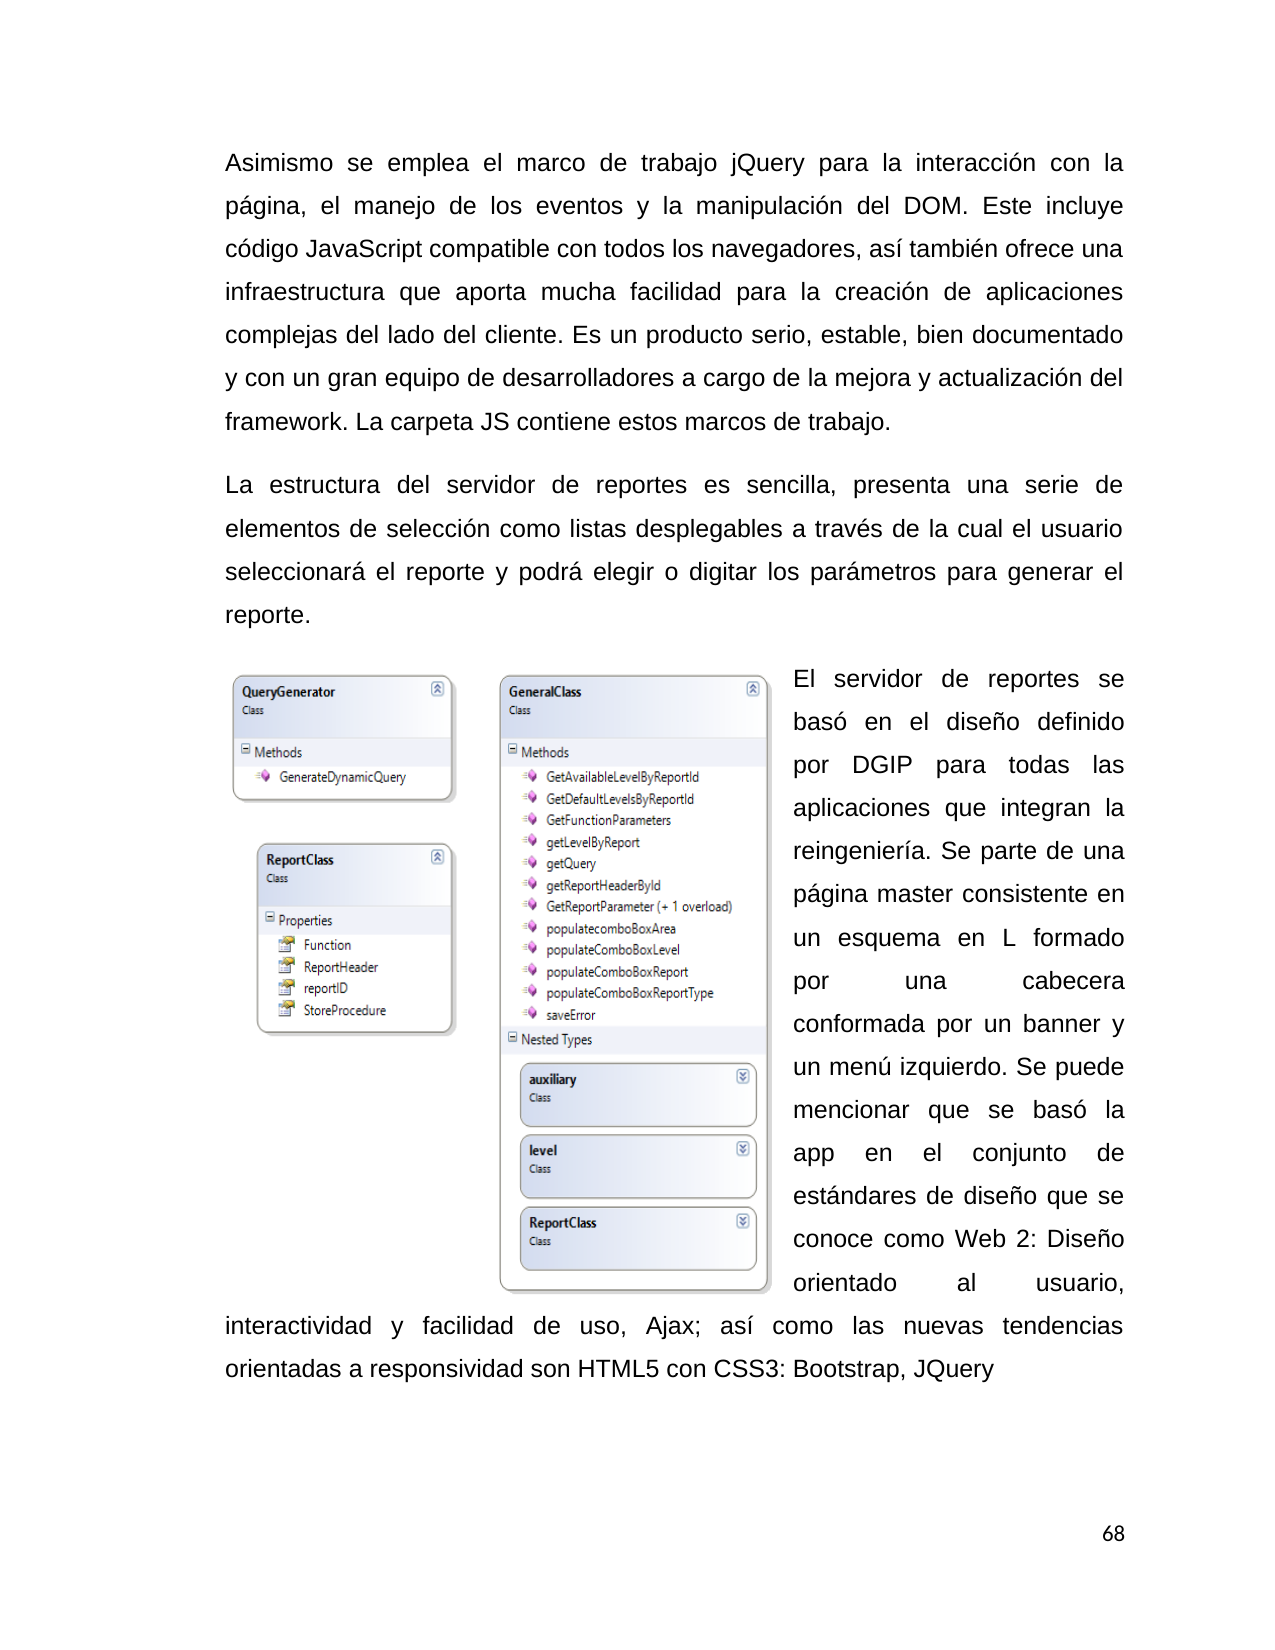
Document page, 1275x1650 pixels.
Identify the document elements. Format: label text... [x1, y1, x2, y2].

text Asimismo se emplea el marco de trabajo jQuery para la interacción con la página, el manejo de los eventos y la manipulación del DOM. Este incluye código JavaScript compatible con todos los navegadores, así también ofrece una infraestructura que aporta mucha facilidad para la creación de aplicaciones complejas del lado del cliente. Es un producto serio, estable, bien documentado y con un gran equipo de desarrolladores a cargo de la mejora y actualización del framework. La carpeta JS contiene estos marcos de trabajo. [225, 148, 1125, 435]
picture [223, 664, 774, 1295]
text La estructura del servidor de reportes es sencilla, presenta una serie de elementos de selección como listas desplegables a través de la cual el usuario seleccionará el reporte y podrá elegir o digitar los parámetros para generar el reporte. [225, 470, 1125, 628]
